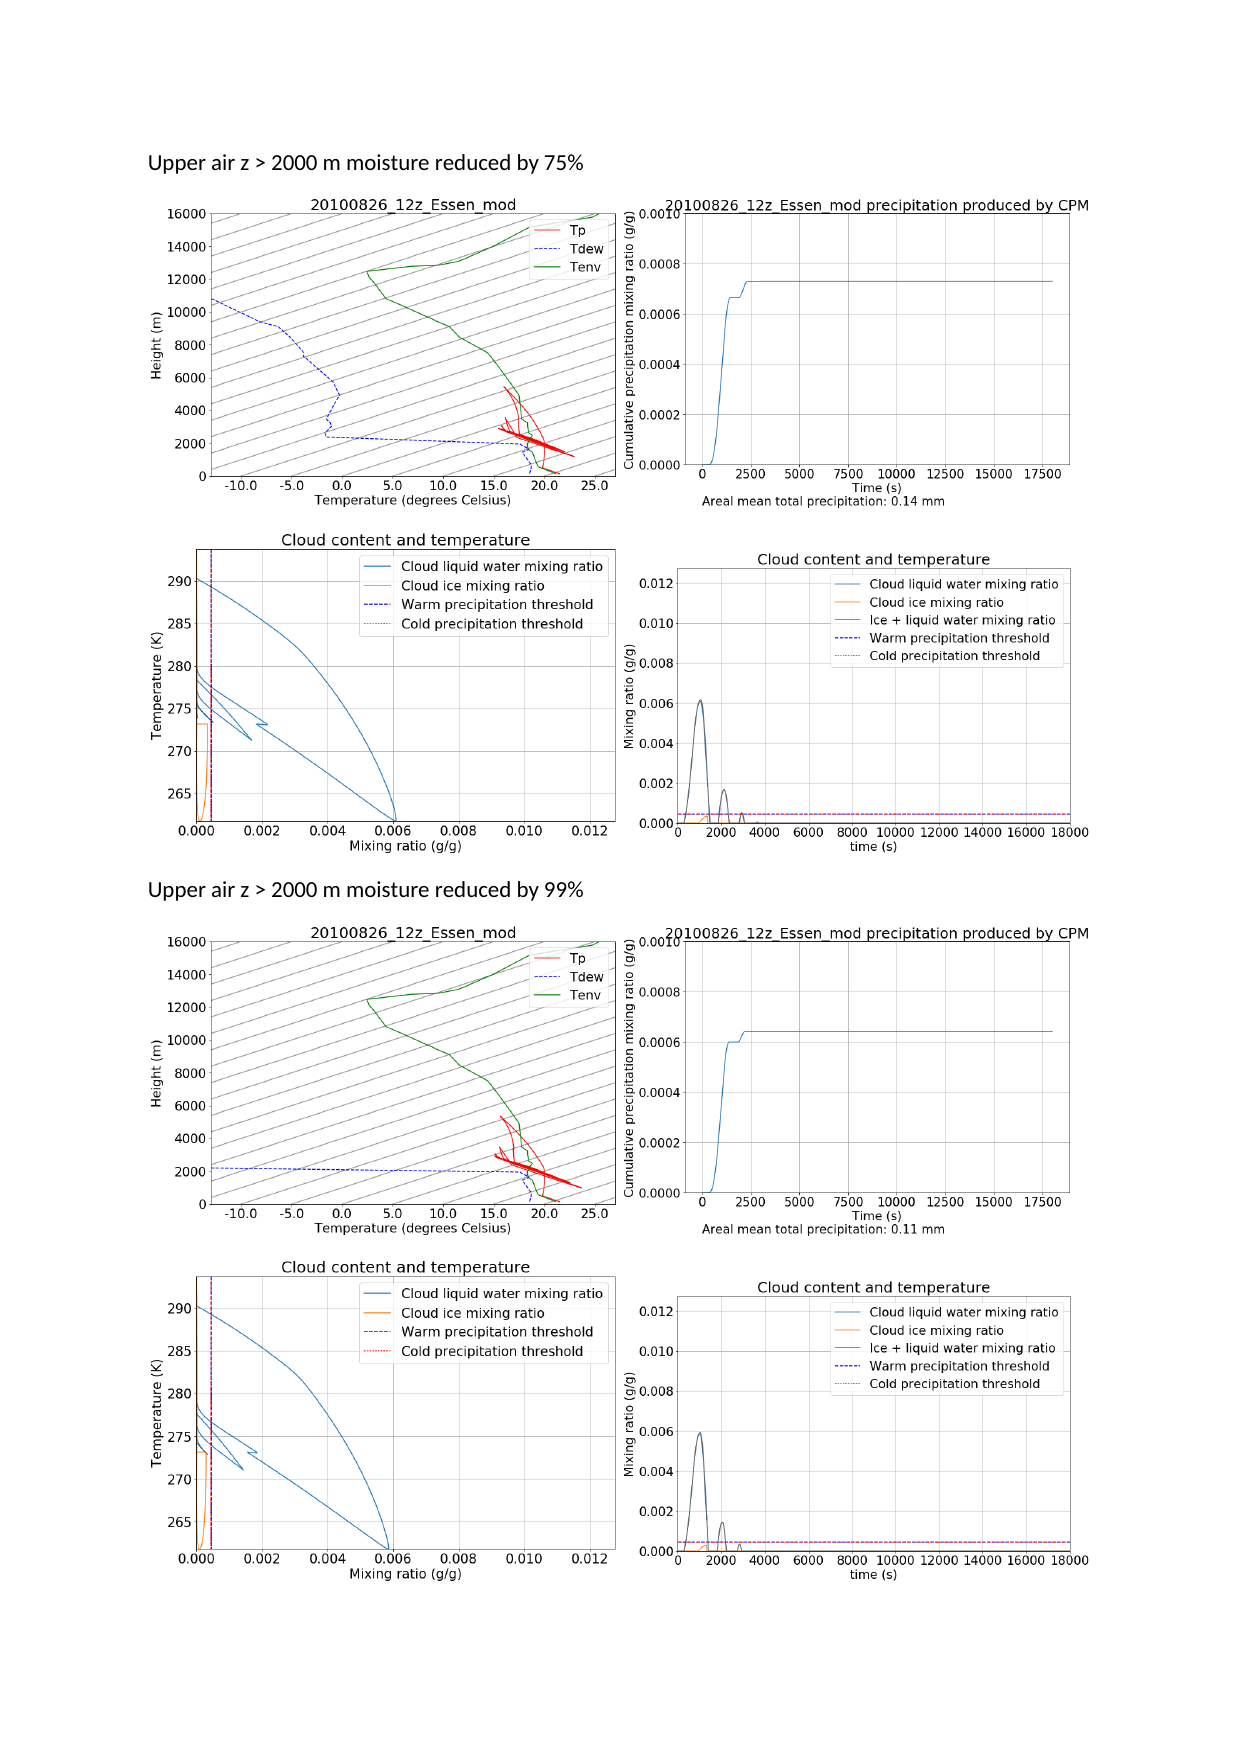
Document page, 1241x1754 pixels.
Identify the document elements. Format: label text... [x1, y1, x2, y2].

text Upper air z > 2000 m moisture reduced by 99% [148, 875, 1093, 903]
picture [147, 1257, 1093, 1585]
picture [147, 194, 1093, 511]
picture [147, 922, 1093, 1239]
picture [147, 529, 1093, 857]
text Upper air z > 2000 m moisture reduced by 75% [148, 148, 1093, 176]
